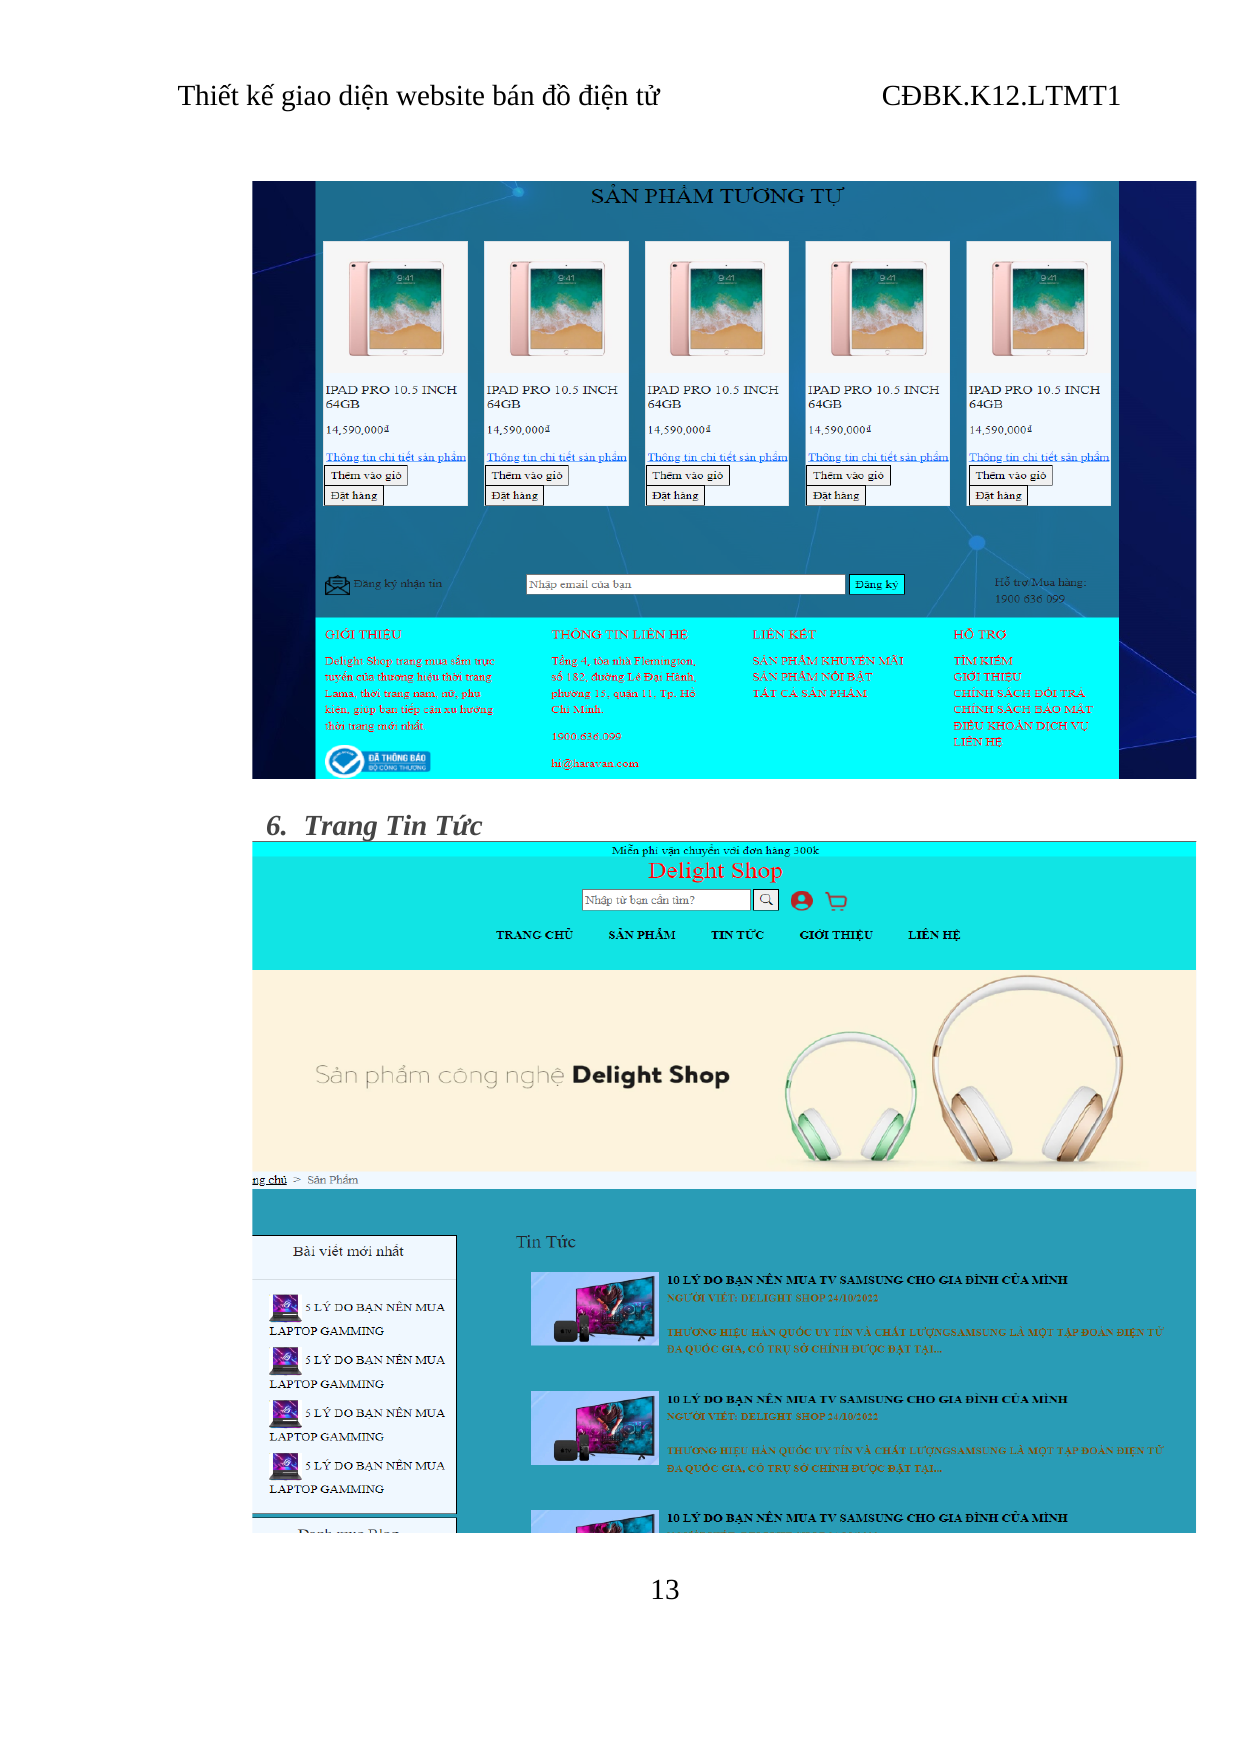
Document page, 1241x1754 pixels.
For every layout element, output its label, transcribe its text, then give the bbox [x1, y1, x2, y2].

list Trang Tin Tức [266, 808, 1122, 841]
picture [252, 181, 1197, 779]
picture [252, 841, 1197, 1533]
